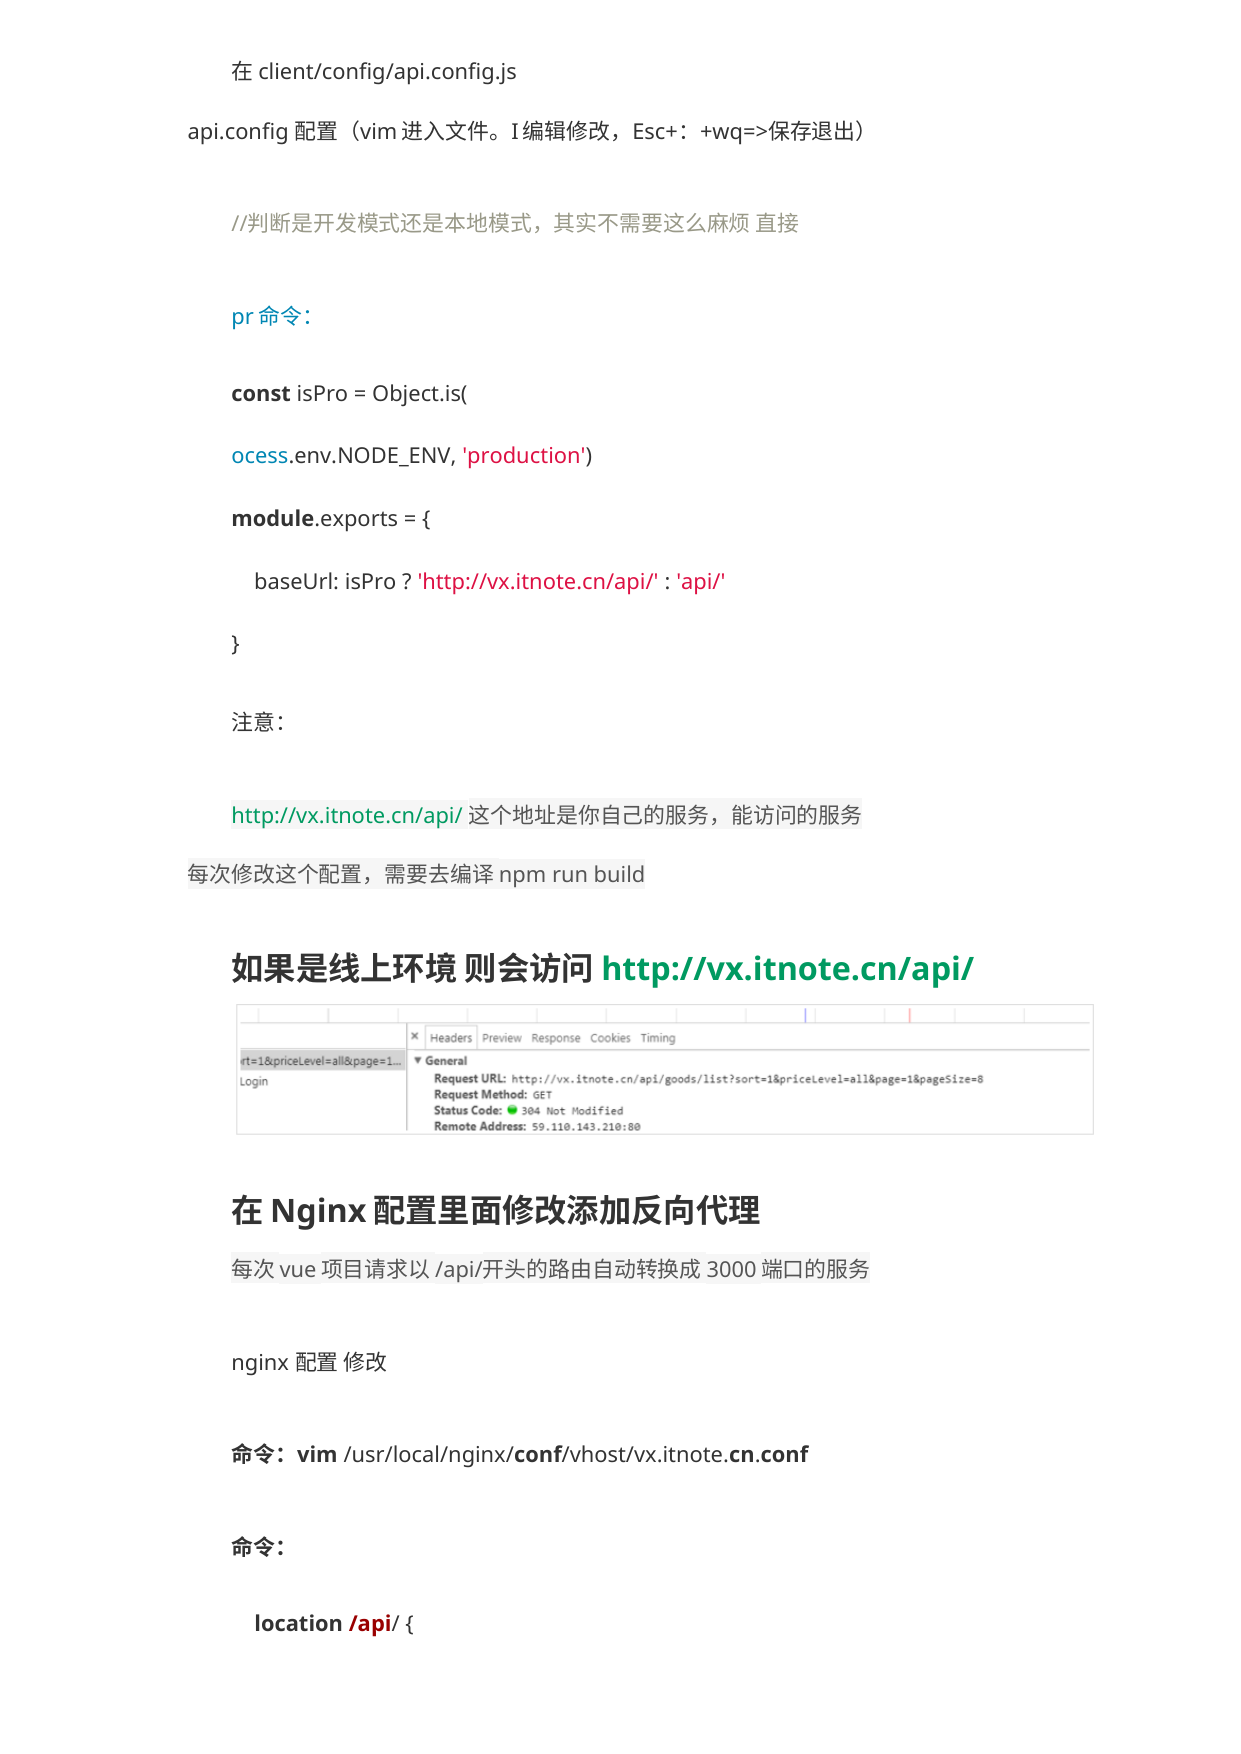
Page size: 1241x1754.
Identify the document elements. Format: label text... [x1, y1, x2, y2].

subtitle 如果是线上环境 则会访问 http://vx.itnote.cn/api/ [187, 936, 1053, 996]
text nginx 配置 修改 [187, 1331, 1053, 1390]
text baseUrl: isPro ? 'http://vx.itnote.cn/api/' : 'api/' [187, 566, 1053, 596]
text ocess.env.NODE_ENV, 'production') [187, 440, 1053, 470]
text http://vx.itnote.cn/api/ 这个地址是你自己的服务，能访问的服务 每次修改这个配置，需要去编译 npm run build [187, 784, 1053, 903]
text //判断是开发模式还是本地模式，其实不需要这么麻烦 直接 [187, 192, 1053, 252]
text pr命令： [187, 285, 1053, 345]
subtitle 在Nginx配置里面修改添加反向代理 [187, 1178, 1053, 1238]
text const isPro = Object.is( [187, 377, 1053, 407]
text location /api/ { [187, 1608, 1053, 1638]
text module.exports = { [187, 503, 1053, 533]
picture [231, 1003, 1096, 1138]
text 每次vue项目请求以 /api/开头的路由自动转换成 3000端口的服务 [187, 1238, 1053, 1298]
text 注意： [187, 691, 1053, 751]
text } [187, 628, 1053, 658]
text 命令：vim /usr/local/nginx/conf/vhost/vx.itnote.cn.conf [187, 1423, 1053, 1483]
text 命令： [187, 1516, 1053, 1576]
text 在 client/config/api.config.js api.config 配置（vim进入文件。I编辑修改，Esc+：+wq=>保存退出） [187, 40, 1053, 159]
